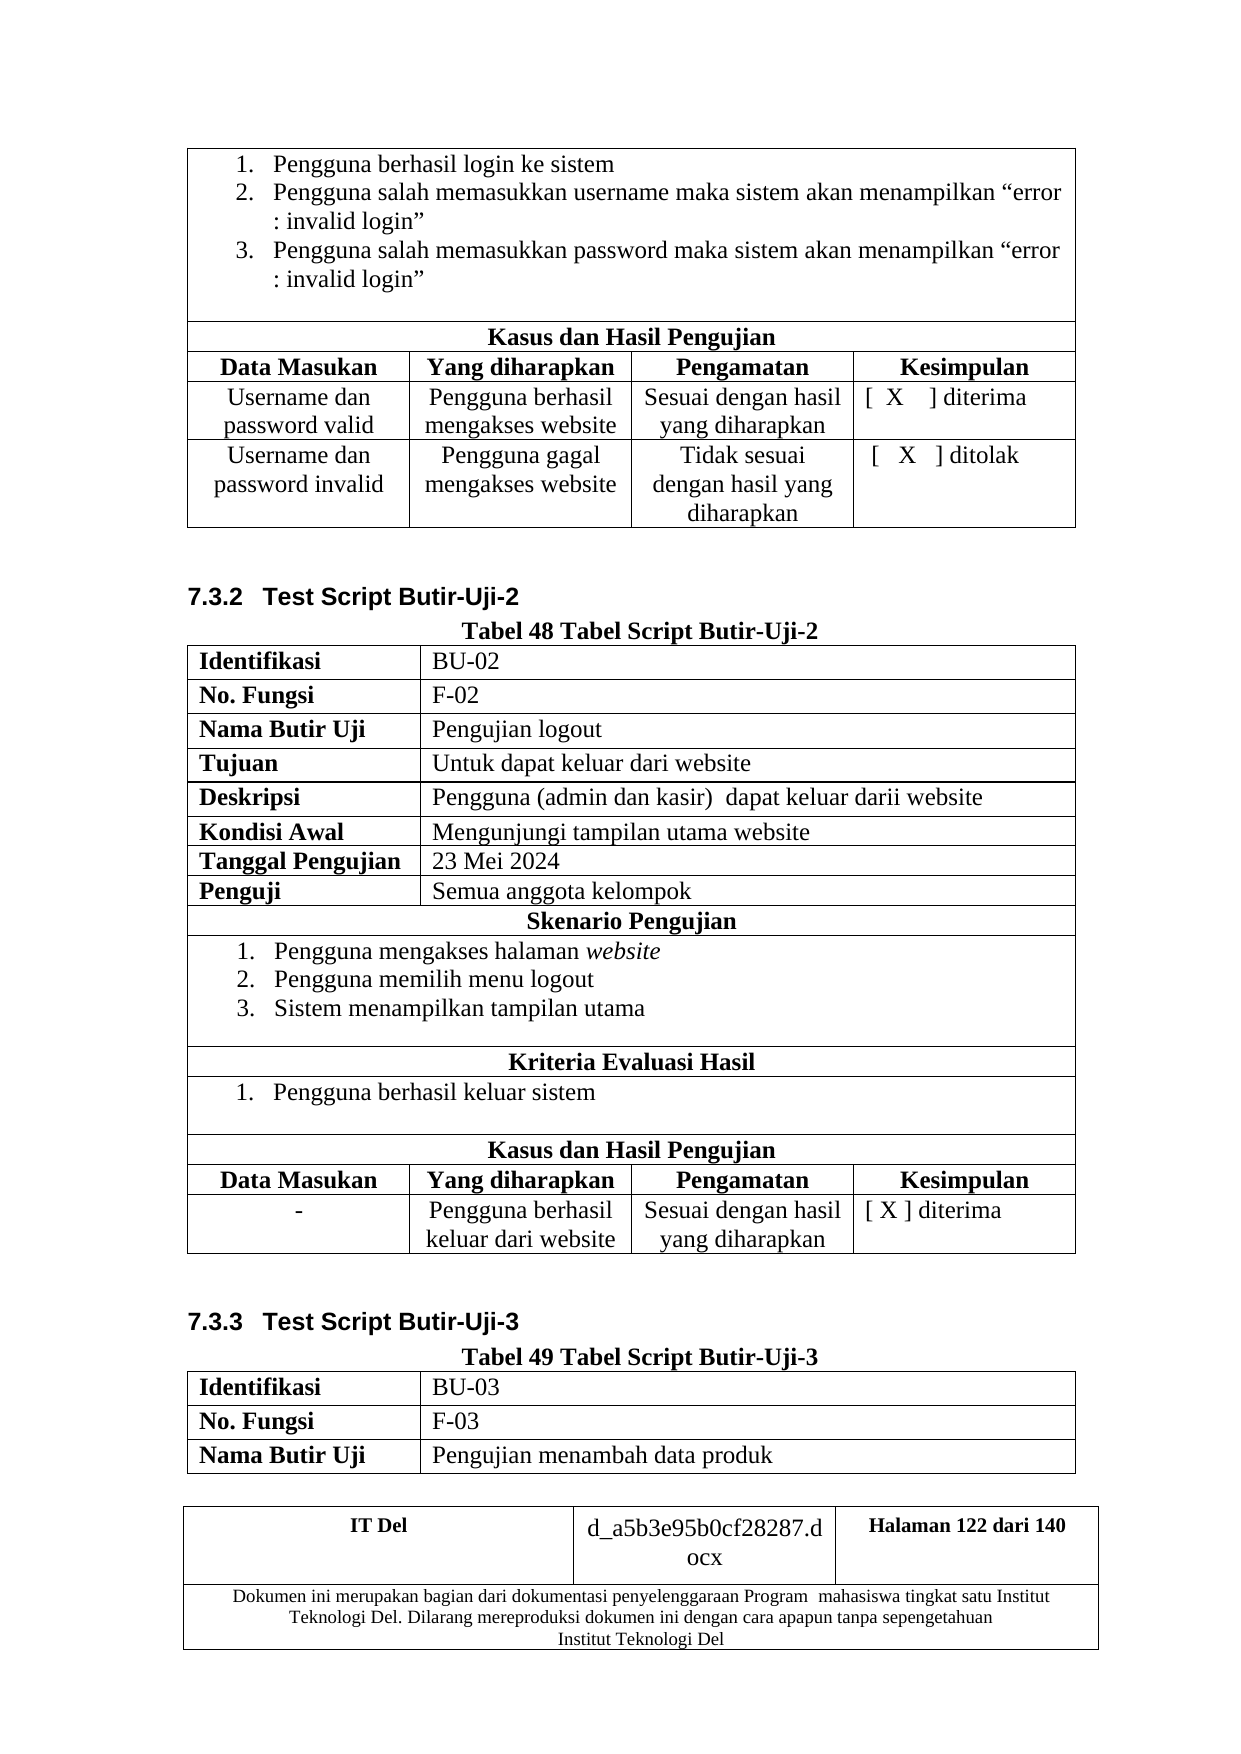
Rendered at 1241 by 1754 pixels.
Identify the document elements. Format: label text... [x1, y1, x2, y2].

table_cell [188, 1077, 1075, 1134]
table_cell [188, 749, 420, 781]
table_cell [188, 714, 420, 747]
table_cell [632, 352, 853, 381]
subtitle Test Script Butir-Uji-3 [187, 1307, 1092, 1336]
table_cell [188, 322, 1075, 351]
subtitle Test Script Butir-Uji-2 [187, 581, 1092, 610]
text Tabel 49 Tabel Script Butir-Uji-3 [187, 1342, 1092, 1371]
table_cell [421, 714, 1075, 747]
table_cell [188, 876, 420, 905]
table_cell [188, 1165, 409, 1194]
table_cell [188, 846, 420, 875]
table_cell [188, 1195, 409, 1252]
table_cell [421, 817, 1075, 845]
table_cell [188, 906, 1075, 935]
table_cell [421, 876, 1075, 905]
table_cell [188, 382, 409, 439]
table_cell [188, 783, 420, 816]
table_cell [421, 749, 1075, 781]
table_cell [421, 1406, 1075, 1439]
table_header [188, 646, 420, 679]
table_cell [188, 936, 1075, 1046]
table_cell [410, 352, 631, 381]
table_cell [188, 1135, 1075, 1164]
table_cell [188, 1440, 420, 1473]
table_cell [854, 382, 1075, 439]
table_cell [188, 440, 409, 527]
text Tabel 48 Tabel Script Butir-Uji-2 [187, 616, 1092, 645]
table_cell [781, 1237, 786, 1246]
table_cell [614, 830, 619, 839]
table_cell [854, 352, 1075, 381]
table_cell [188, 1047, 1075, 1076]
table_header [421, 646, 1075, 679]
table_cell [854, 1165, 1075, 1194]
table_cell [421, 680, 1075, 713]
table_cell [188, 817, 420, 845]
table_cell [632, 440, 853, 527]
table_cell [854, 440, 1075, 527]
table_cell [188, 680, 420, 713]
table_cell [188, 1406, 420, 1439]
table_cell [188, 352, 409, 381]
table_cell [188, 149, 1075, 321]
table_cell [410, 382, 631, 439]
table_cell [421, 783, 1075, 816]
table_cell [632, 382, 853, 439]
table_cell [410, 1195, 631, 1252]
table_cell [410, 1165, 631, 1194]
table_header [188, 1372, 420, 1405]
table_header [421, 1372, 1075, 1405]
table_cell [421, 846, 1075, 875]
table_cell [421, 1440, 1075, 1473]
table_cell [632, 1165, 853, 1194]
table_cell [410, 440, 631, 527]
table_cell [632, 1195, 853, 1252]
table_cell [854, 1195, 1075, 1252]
